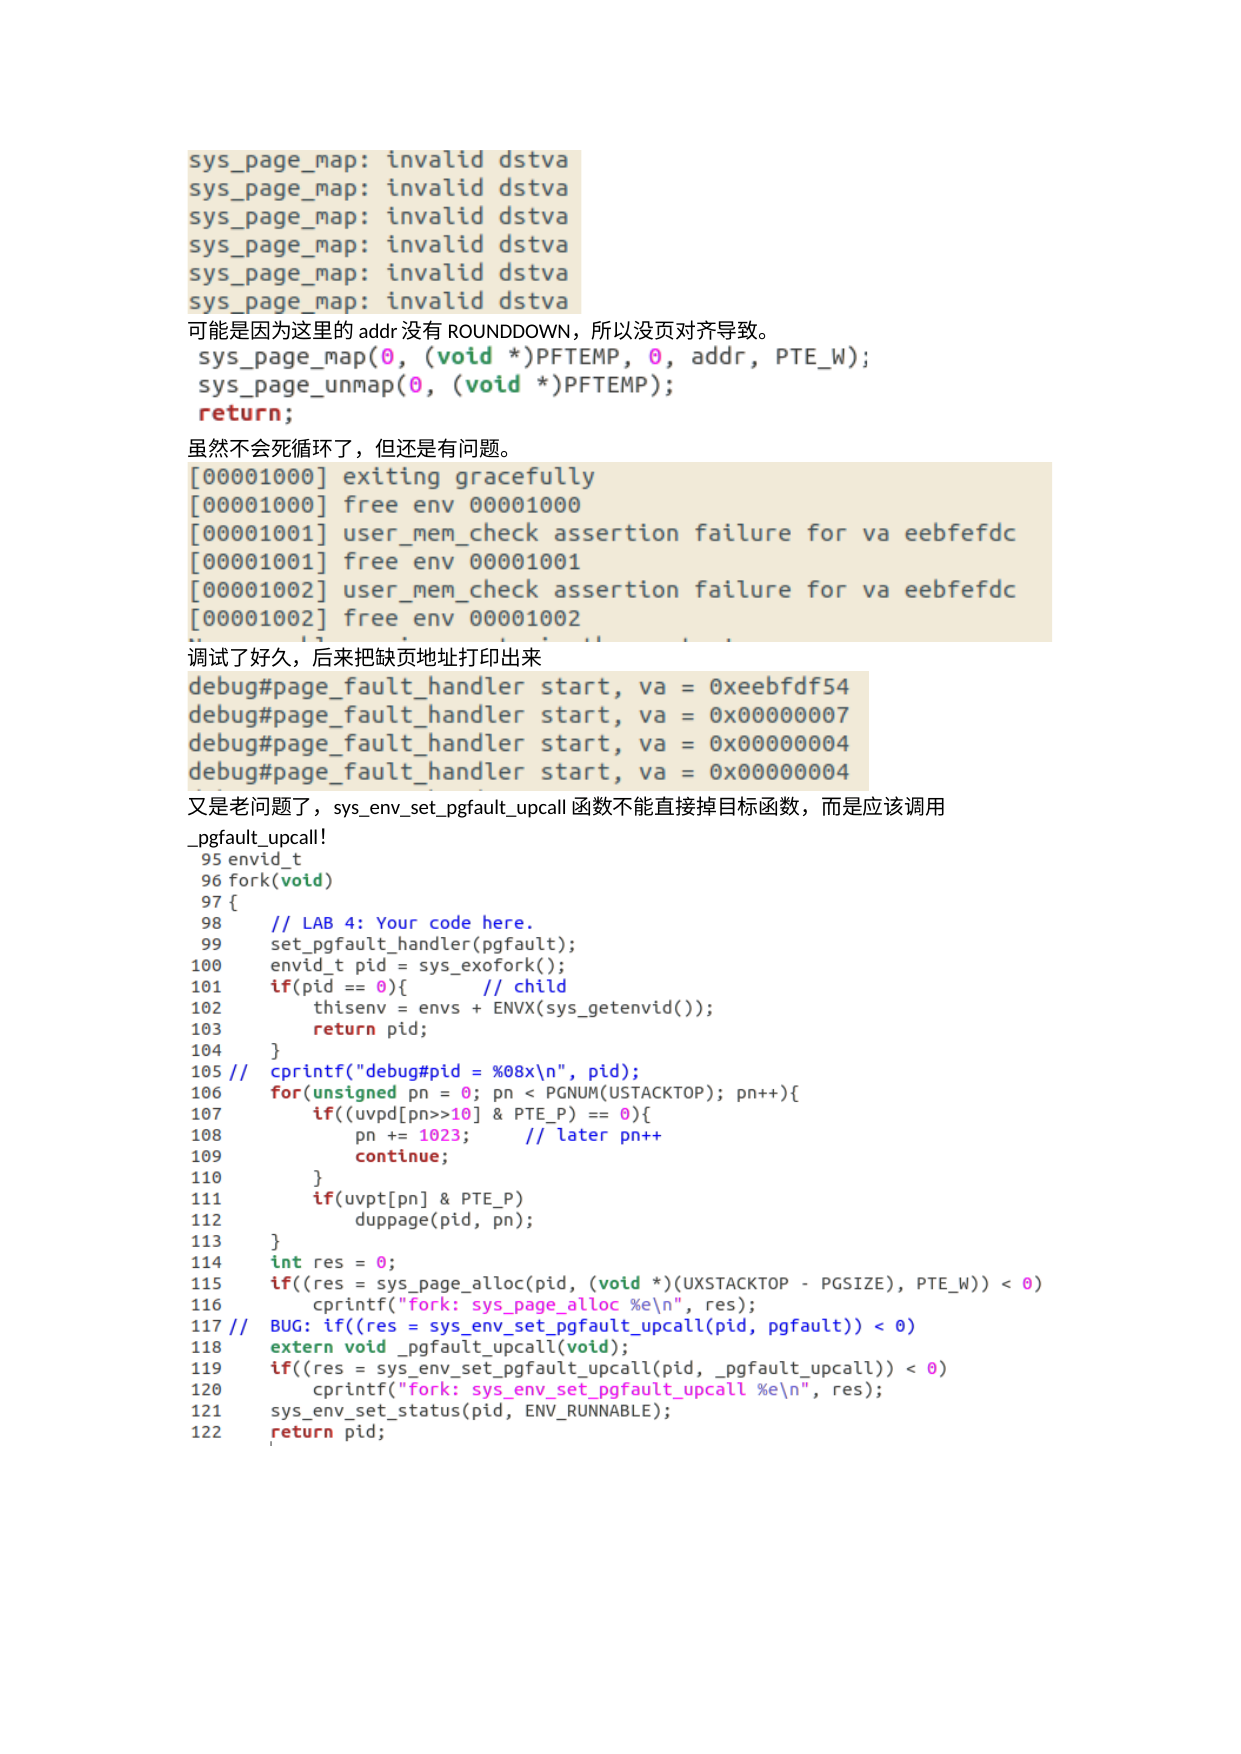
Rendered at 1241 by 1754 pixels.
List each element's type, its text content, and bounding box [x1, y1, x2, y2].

text 虽然不会死循环了，但还是有问题。 [187, 432, 1053, 462]
picture [187, 850, 1053, 1446]
picture [187, 150, 582, 314]
text 又是老问题了，sys_env_set_pgfault_upcall函数不能直接掉目标函数，而是应该调用_pgfault_upcall！ [187, 790, 1053, 850]
picture [187, 671, 869, 791]
text 可能是因为这里的addr没有ROUNDDOWN，所以没页对齐导致。 [187, 314, 1053, 344]
picture [187, 344, 868, 432]
picture [187, 462, 1053, 642]
text 调试了好久，后来把缺页地址打印出来 [187, 642, 1053, 671]
